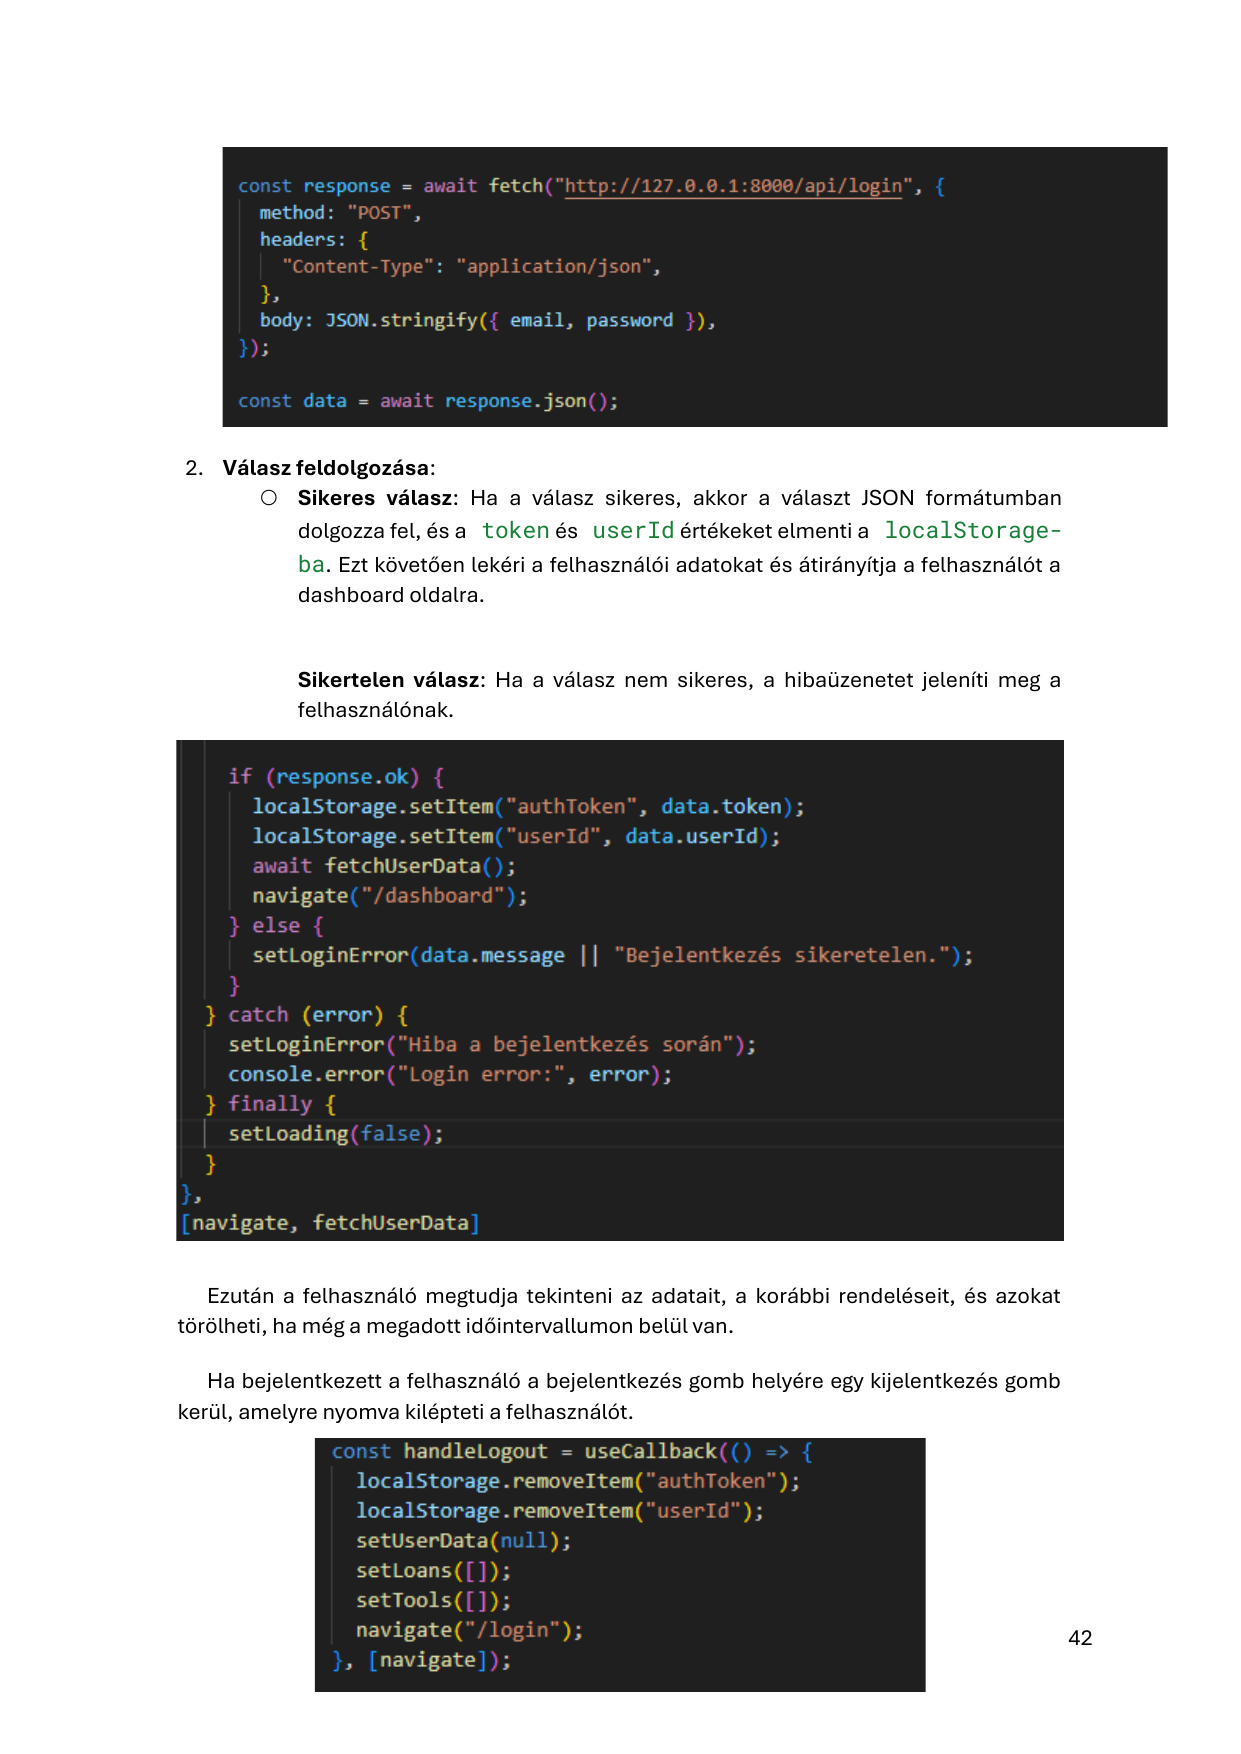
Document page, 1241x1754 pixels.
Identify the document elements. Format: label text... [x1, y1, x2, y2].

list Válasz feldolgozása: [185, 454, 1063, 482]
picture [314, 1438, 926, 1692]
text Ezután a felhasználó megtudja tekinteni az adatait, a korábbi rendeléseit, és azokat törölheti, ha még a megadott időintervallumon belül van. [177, 1241, 1063, 1340]
picture [222, 147, 1168, 427]
list Sikeres válasz: Ha a válasz sikeres, akkor a választ JSON formátumban dolgozza fel, és a token és userId értékeket elmenti a localStorage-ba. Ezt követően lekéri a felhasználói adatokat és átirányítja a felhasználót a dashboard oldalra. [260, 484, 1063, 609]
text Sikertelen válasz: Ha a válasz nem sikeres, a hibaüzenetet jeleníti meg a felhasználónak. [298, 666, 1063, 724]
text Ha bejelentkezett a felhasználó a bejelentkezés gomb helyére egy kijelentkezés gomb kerül, amelyre nyomva kilépteti a felhasználót. [177, 1367, 1063, 1426]
picture [176, 740, 1064, 1241]
